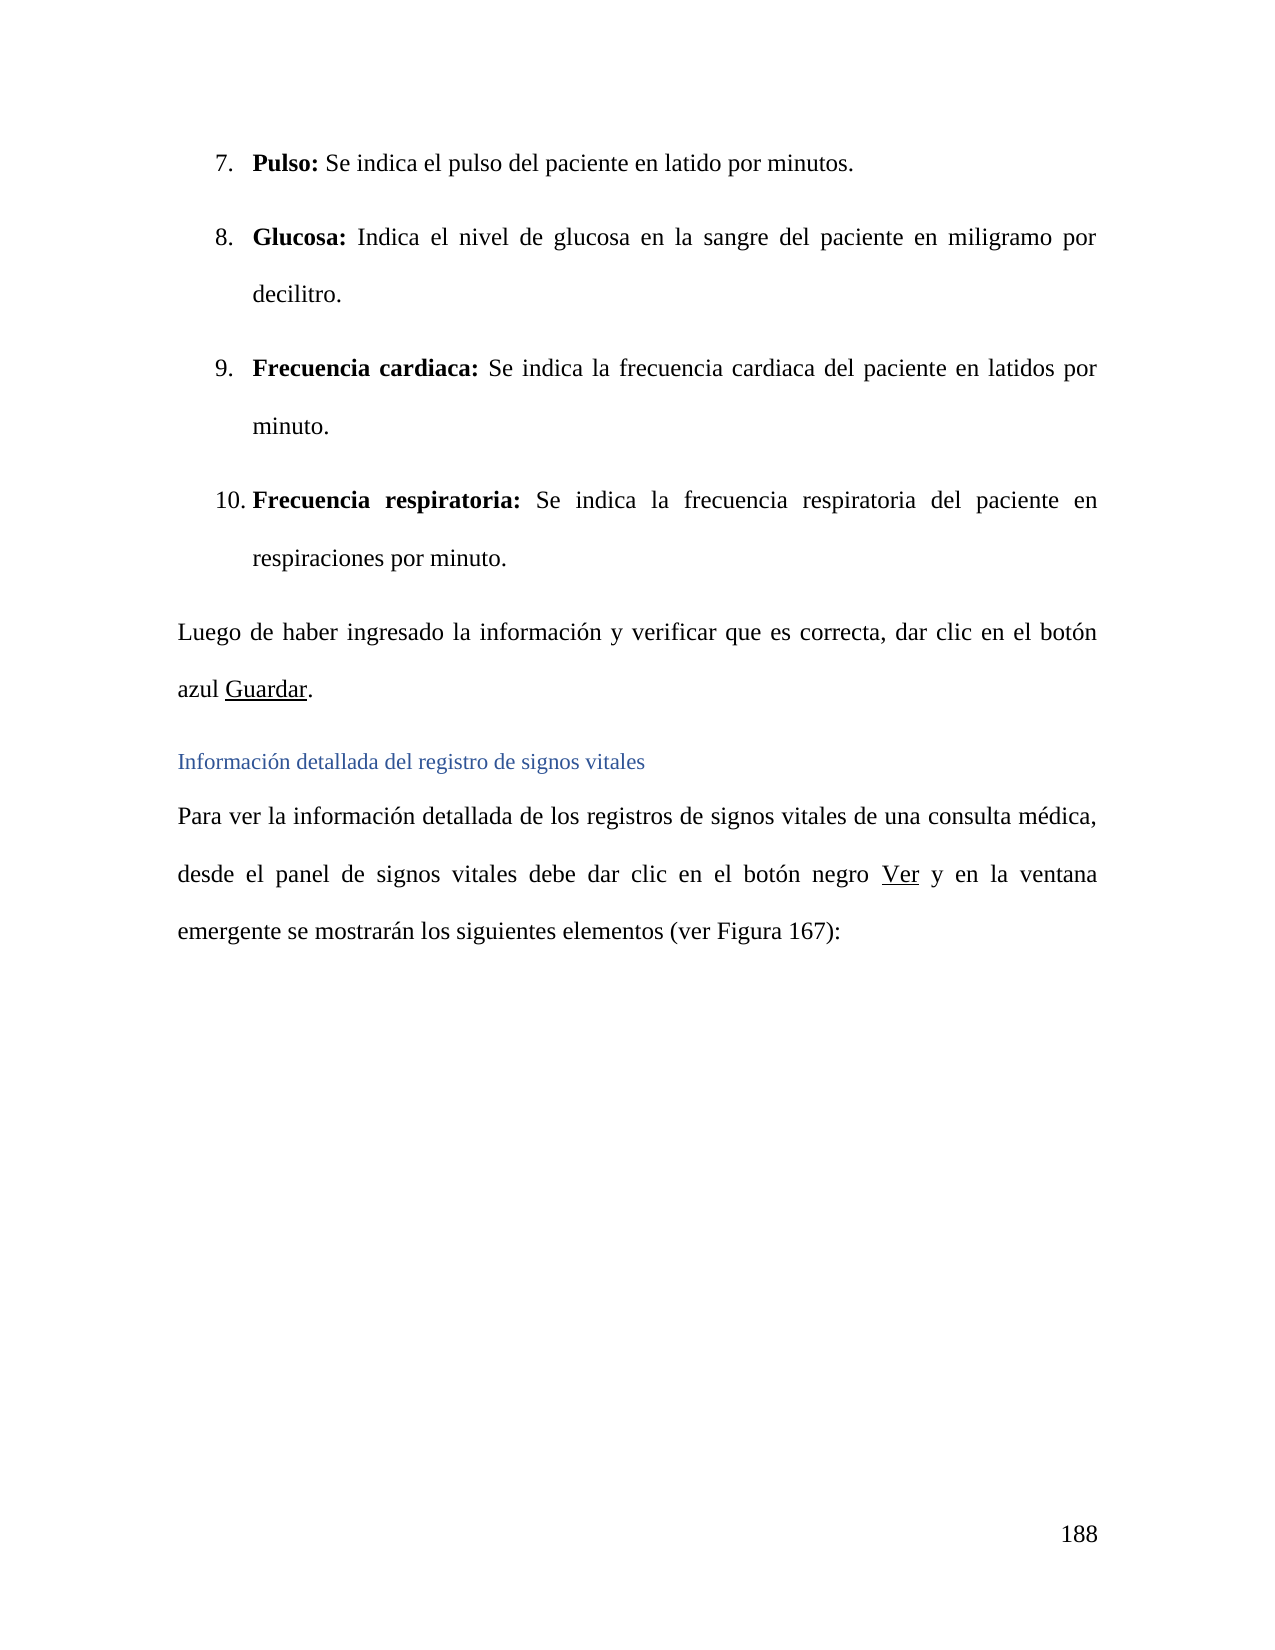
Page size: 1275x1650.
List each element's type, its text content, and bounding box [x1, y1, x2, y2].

list Frecuencia respiratoria: Se indica la frecuencia respiratoria del paciente en respiraciones por minuto. [215, 485, 1098, 571]
text Luego de haber ingresado la información y verificar que es correcta, dar clic en el botón azul Guardar. [177, 617, 1098, 703]
list Frecuencia cardiaca: Se indica la frecuencia cardiaca del paciente en latidos por minuto. [215, 353, 1098, 440]
text Información detallada del registro de signos vitales [177, 748, 1098, 775]
list Pulso: Se indica el pulso del paciente en latido por minutos. [215, 148, 1098, 176]
list Glucosa: Indica el nivel de glucosa en la sangre del paciente en miligramo por decilitro. [215, 222, 1098, 308]
text Para ver la información detallada de los registros de signos vitales de una consulta médica, desde el panel de signos vitales debe dar clic en el botón negro Ver y en la ventana emergente se mostrarán los siguientes elementos (ver Figura 167): [177, 801, 1098, 945]
